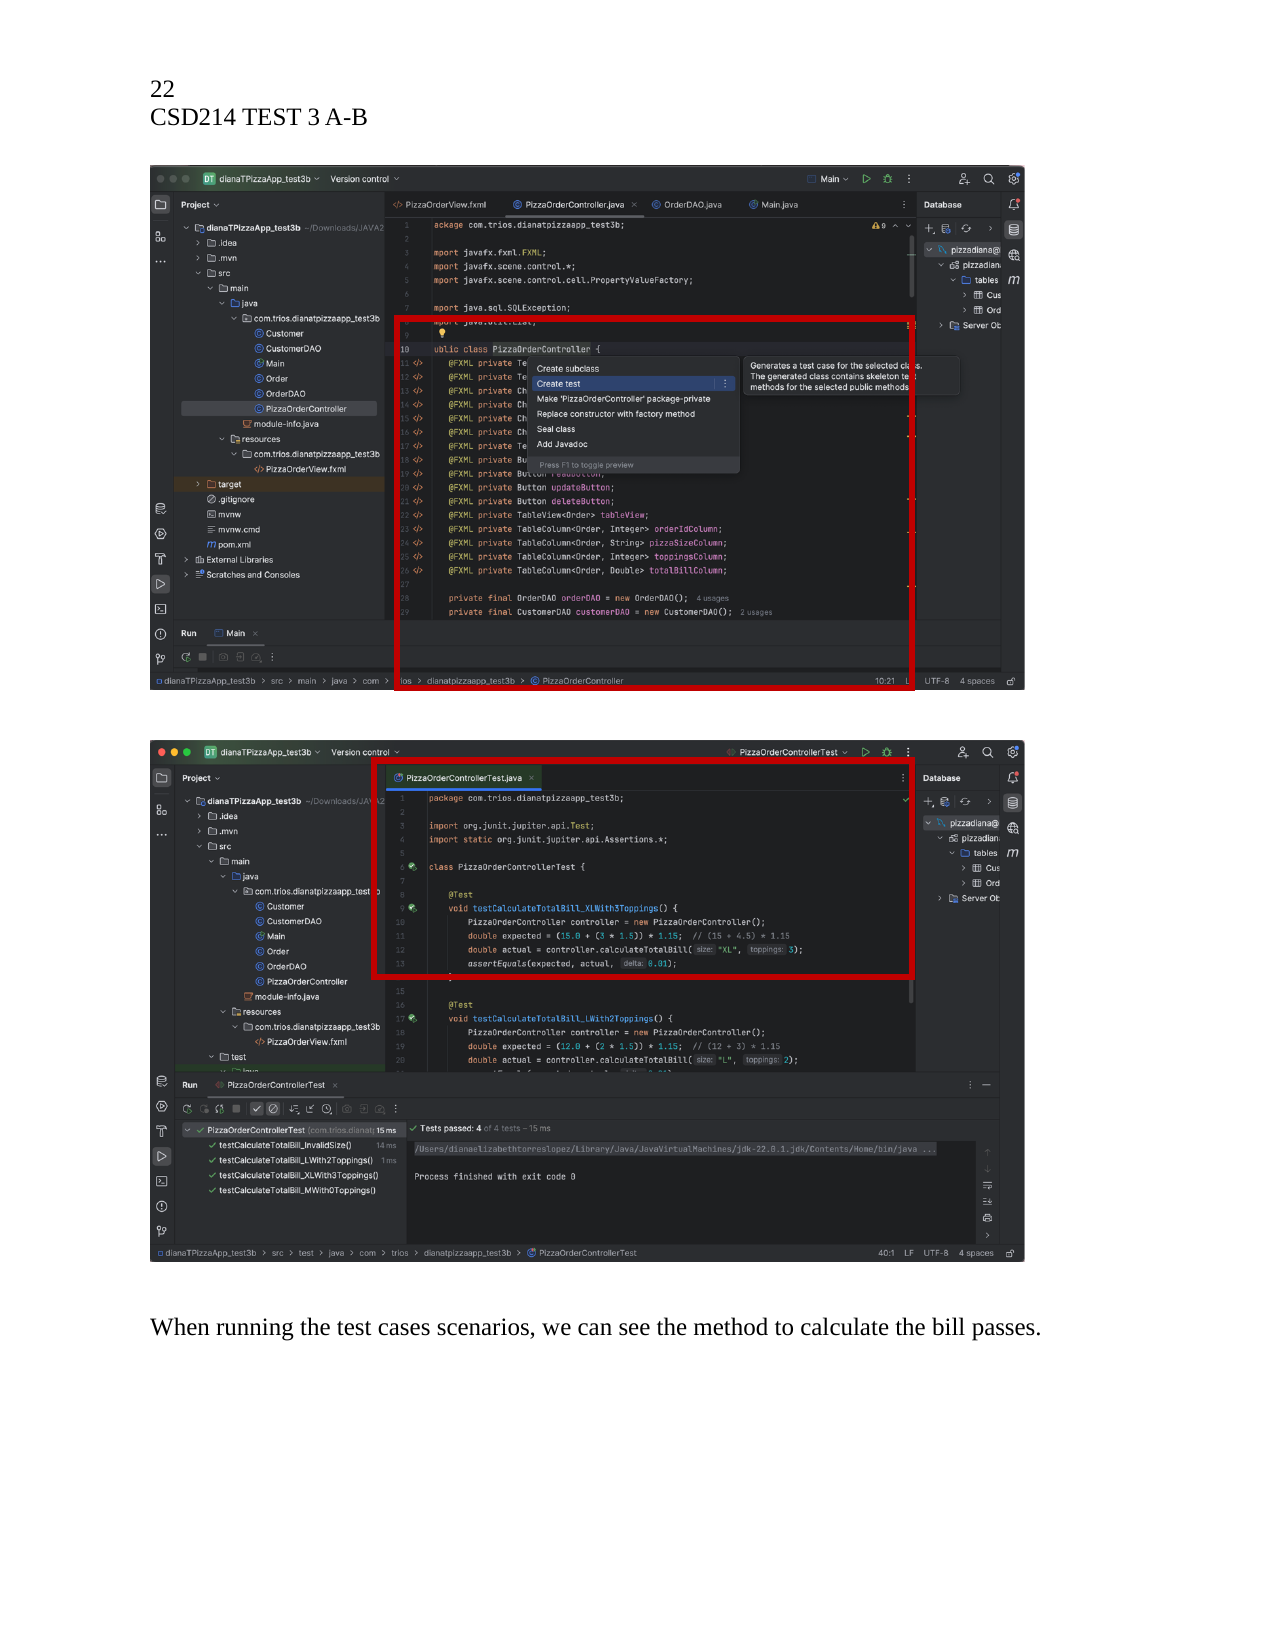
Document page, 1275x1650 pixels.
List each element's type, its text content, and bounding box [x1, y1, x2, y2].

picture [150, 740, 1025, 1262]
text When running the test cases scenarios, we can see the method to calculate the bill passes. [150, 1312, 1125, 1341]
picture [150, 165, 1025, 690]
picture [400, 322, 909, 685]
